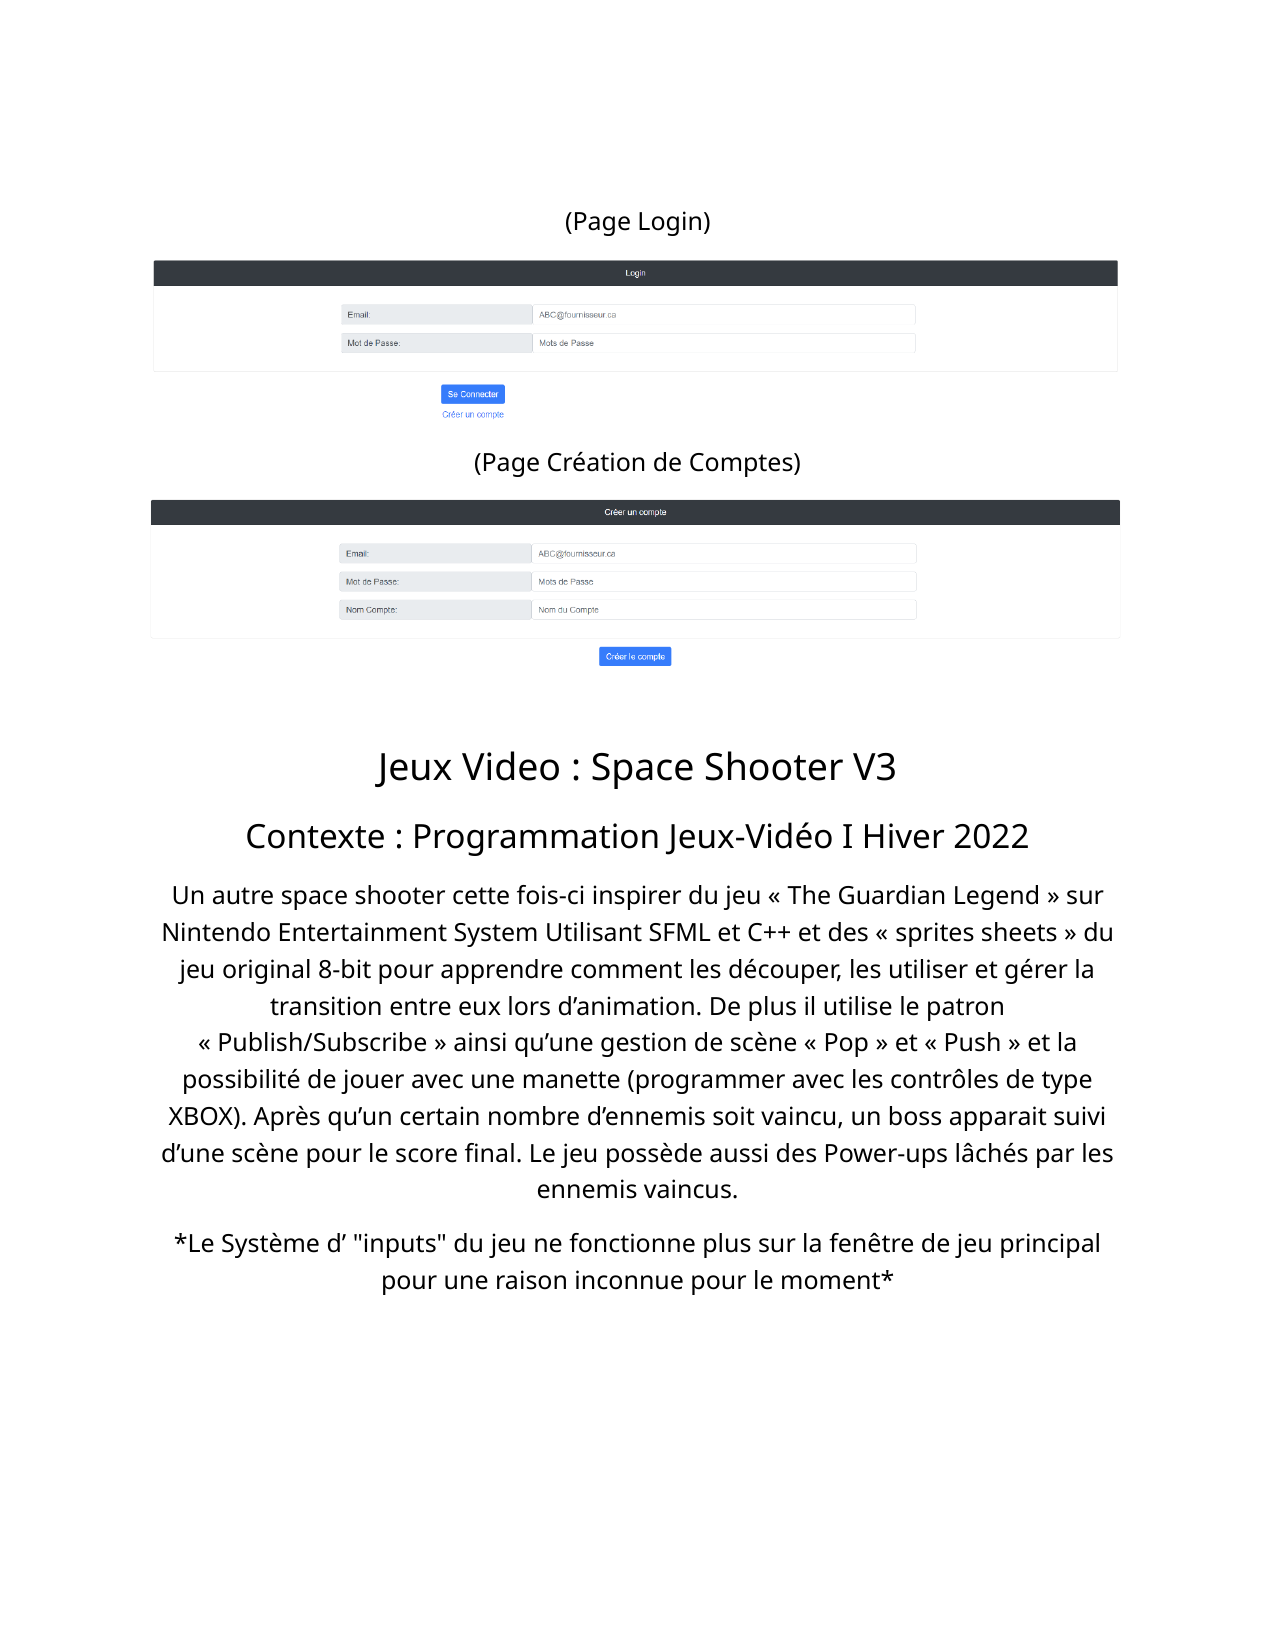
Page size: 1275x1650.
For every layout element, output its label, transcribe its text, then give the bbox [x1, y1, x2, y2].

text (Page Création de Comptes) [150, 445, 1125, 479]
text *Le Système d’ "inputs" du jeu ne fonctionne plus sur la fenêtre de jeu principal pour une raison inconnue pour le moment* [150, 1226, 1125, 1296]
text (Page Login) [150, 203, 1125, 237]
text Jeux Video : Space Shooter V3 [150, 741, 1125, 792]
text Contexte : Programmation Jeux-Vidéo I Hiver 2022 [150, 812, 1125, 858]
picture [150, 498, 1125, 668]
text Un autre space shooter cette fois-ci inspirer du jeu « The Guardian Legend » sur Nintendo Entertainment System Utilisant SFML et C++ et des « sprites sheets » du jeu original 8-bit pour apprendre comment les découper, les utiliser et gérer la transition entre eux lors d’animation. De plus il utilise le patron « Publish/Subscribe » ainsi qu’une gestion de scène « Pop » et « Push » et la possibilité de jouer avec une manette (programmer avec les contrôles de type XBOX). Après qu’un certain nombre d’ennemis soit vaincu, un boss apparait suivi d’une scène pour le score final. Le jeu possède aussi des Power-ups lâchés par les ennemis vaincus. [150, 878, 1125, 1206]
picture [151, 256, 1124, 426]
